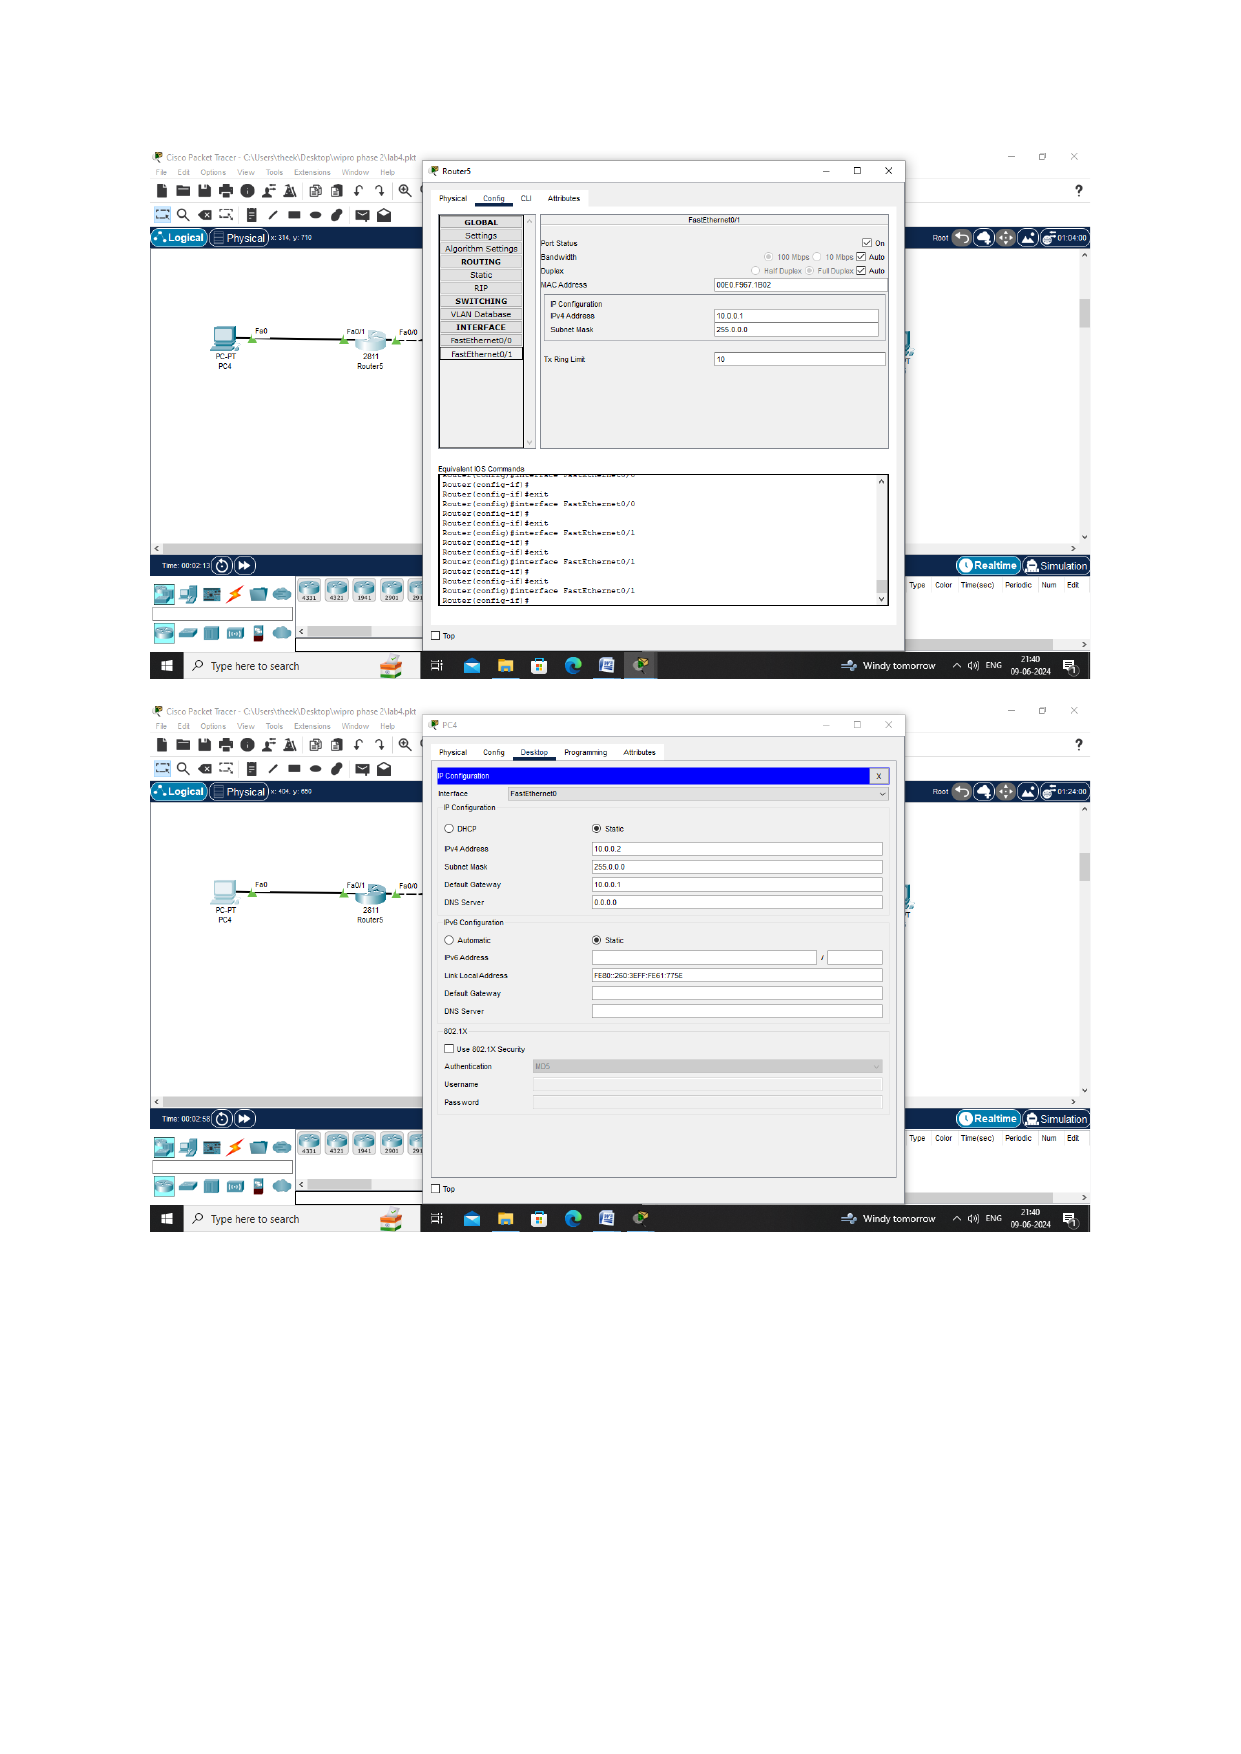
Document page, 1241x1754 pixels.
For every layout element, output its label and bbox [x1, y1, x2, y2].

picture [183, 234, 191, 240]
picture [150, 703, 1091, 1232]
picture [150, 150, 1091, 679]
picture [182, 788, 191, 796]
